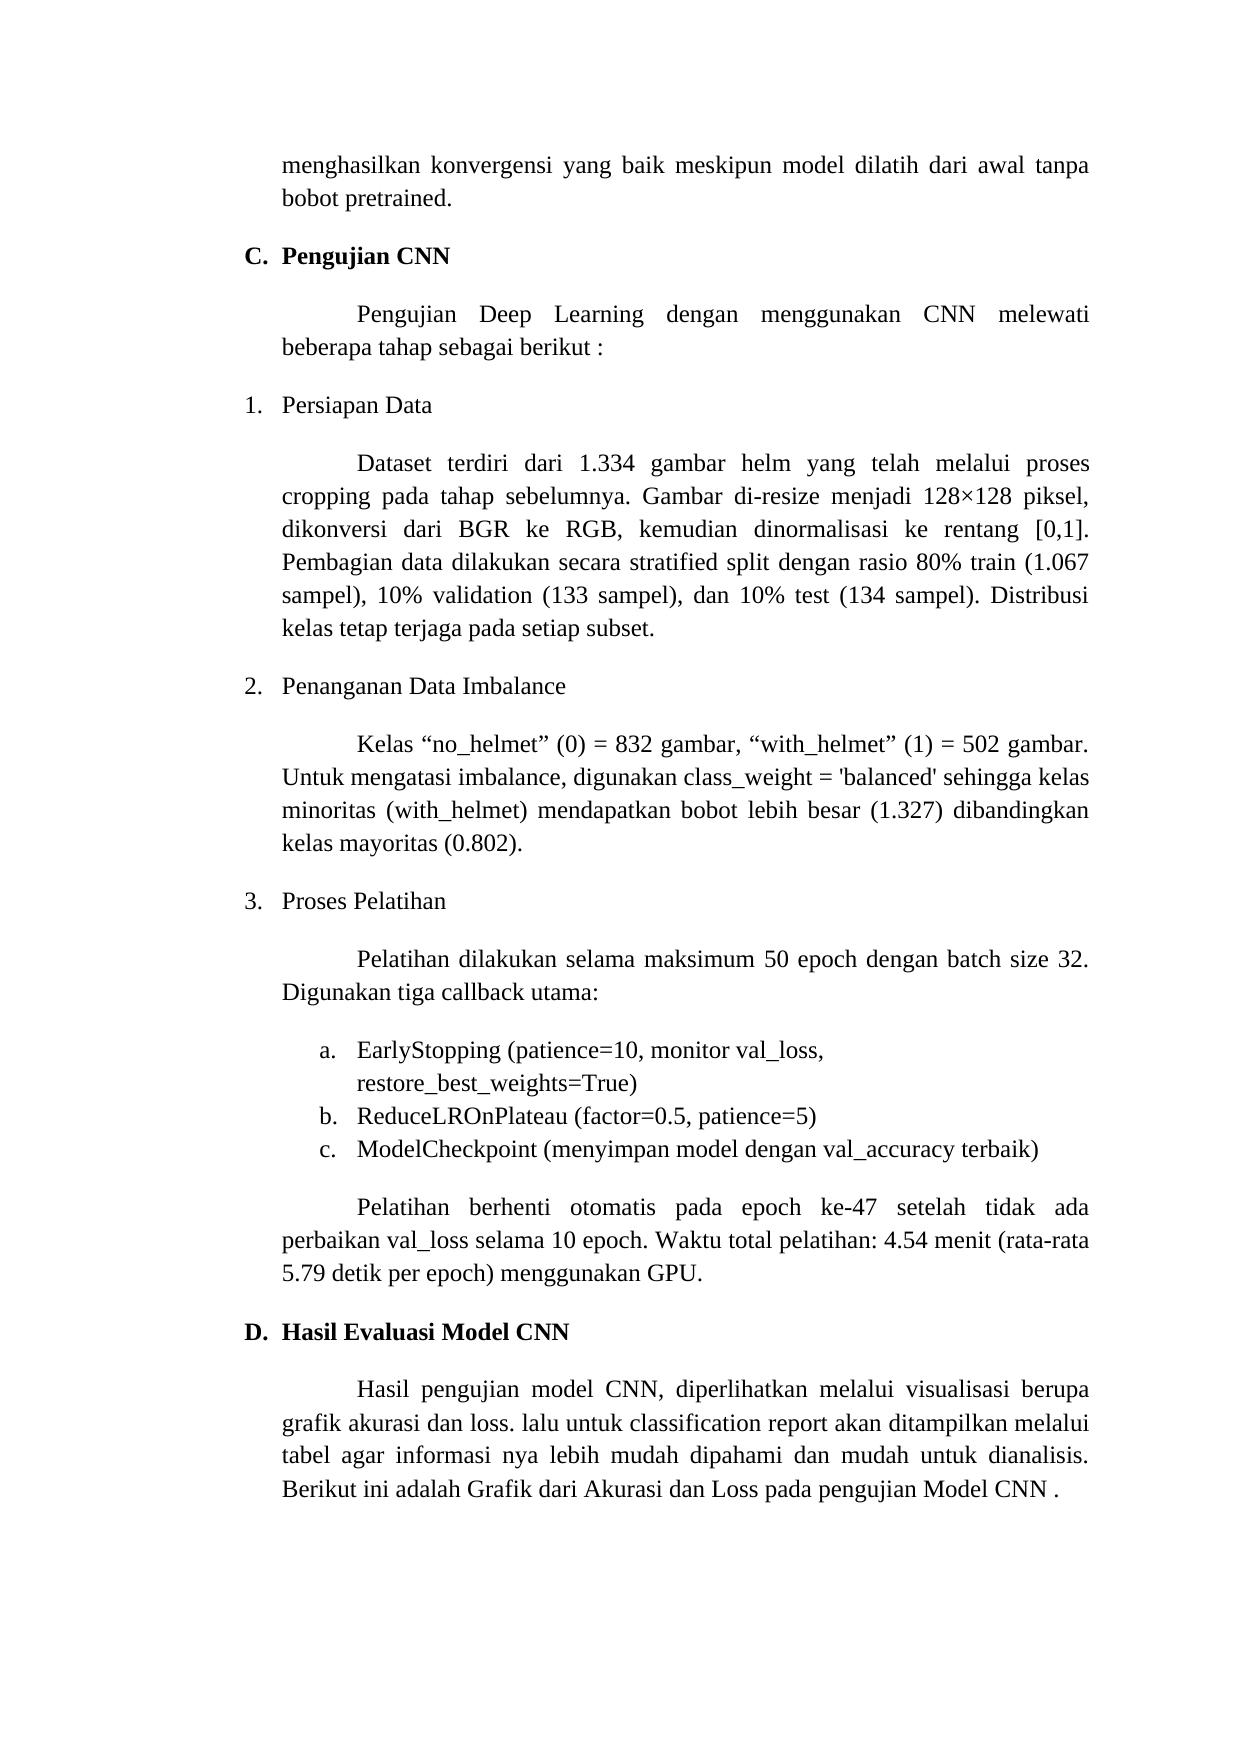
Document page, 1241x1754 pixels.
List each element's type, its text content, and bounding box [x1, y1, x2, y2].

subtitle Pengujian CNN [244, 241, 1090, 270]
text Pengujian Deep Learning dengan menggunakan CNN melewati beberapa tahap sebagai berikut : [282, 299, 1090, 361]
text Hasil pengujian model CNN, diperlihatkan melalui visualisasi berupa grafik akurasi dan loss. lalu untuk classification report akan ditampilkan melalui tabel agar informasi nya lebih mudah dipahami dan mudah untuk dianalisis. Berikut ini adalah Grafik dari Akurasi dan Loss pada pengujian Model CNN . [282, 1374, 1090, 1502]
subtitle Hasil Evaluasi Model CNN [244, 1317, 1090, 1345]
list ModelCheckpoint (menyimpan model dengan val_accuracy terbaik) [319, 1134, 1090, 1163]
text Kelas “no_helmet” (0) = 832 gambar, “with_helmet” (1) = 502 gambar. Untuk mengatasi imbalance, digunakan class_weight = 'balanced' sehingga kelas minoritas (with_helmet) mendapatkan bobot lebih besar (1.327) dibandingkan kelas mayoritas (0.802). [282, 729, 1090, 857]
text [282, 150, 1090, 212]
text Pelatihan dilakukan selama maksimum 50 epoch dengan batch size 32. Digunakan tiga callback utama: [282, 944, 1090, 1006]
list Penanganan Data Imbalance [244, 671, 1090, 700]
list EarlyStopping (patience=10, monitor val_loss, restore_best_weights=True) [319, 1035, 1090, 1097]
text Dataset terdiri dari 1.334 gambar helm yang telah melalui proses cropping pada tahap sebelumnya. Gambar di-resize menjadi 128×128 piksel, dikonversi dari BGR ke RGB, kemudian dinormalisasi ke rentang [0,1]. Pembagian data dilakukan secara stratified split dengan rasio 80% train (1.067 sampel), 10% validation (133 sampel), dan 10% test (134 sampel). Distribusi kelas tetap terjaga pada setiap subset. [282, 448, 1090, 642]
list Proses Pelatihan [244, 886, 1090, 915]
list ReduceLROnPlateau (factor=0.5, patience=5) [319, 1101, 1090, 1130]
text Pelatihan berhenti otomatis pada epoch ke-47 setelah tidak ada perbaikan val_loss selama 10 epoch. Waktu total pelatihan: 4.54 menit (rata-rata 5.79 detik per epoch) menggunakan GPU. [282, 1192, 1090, 1287]
list Persiapan Data [244, 390, 1090, 419]
